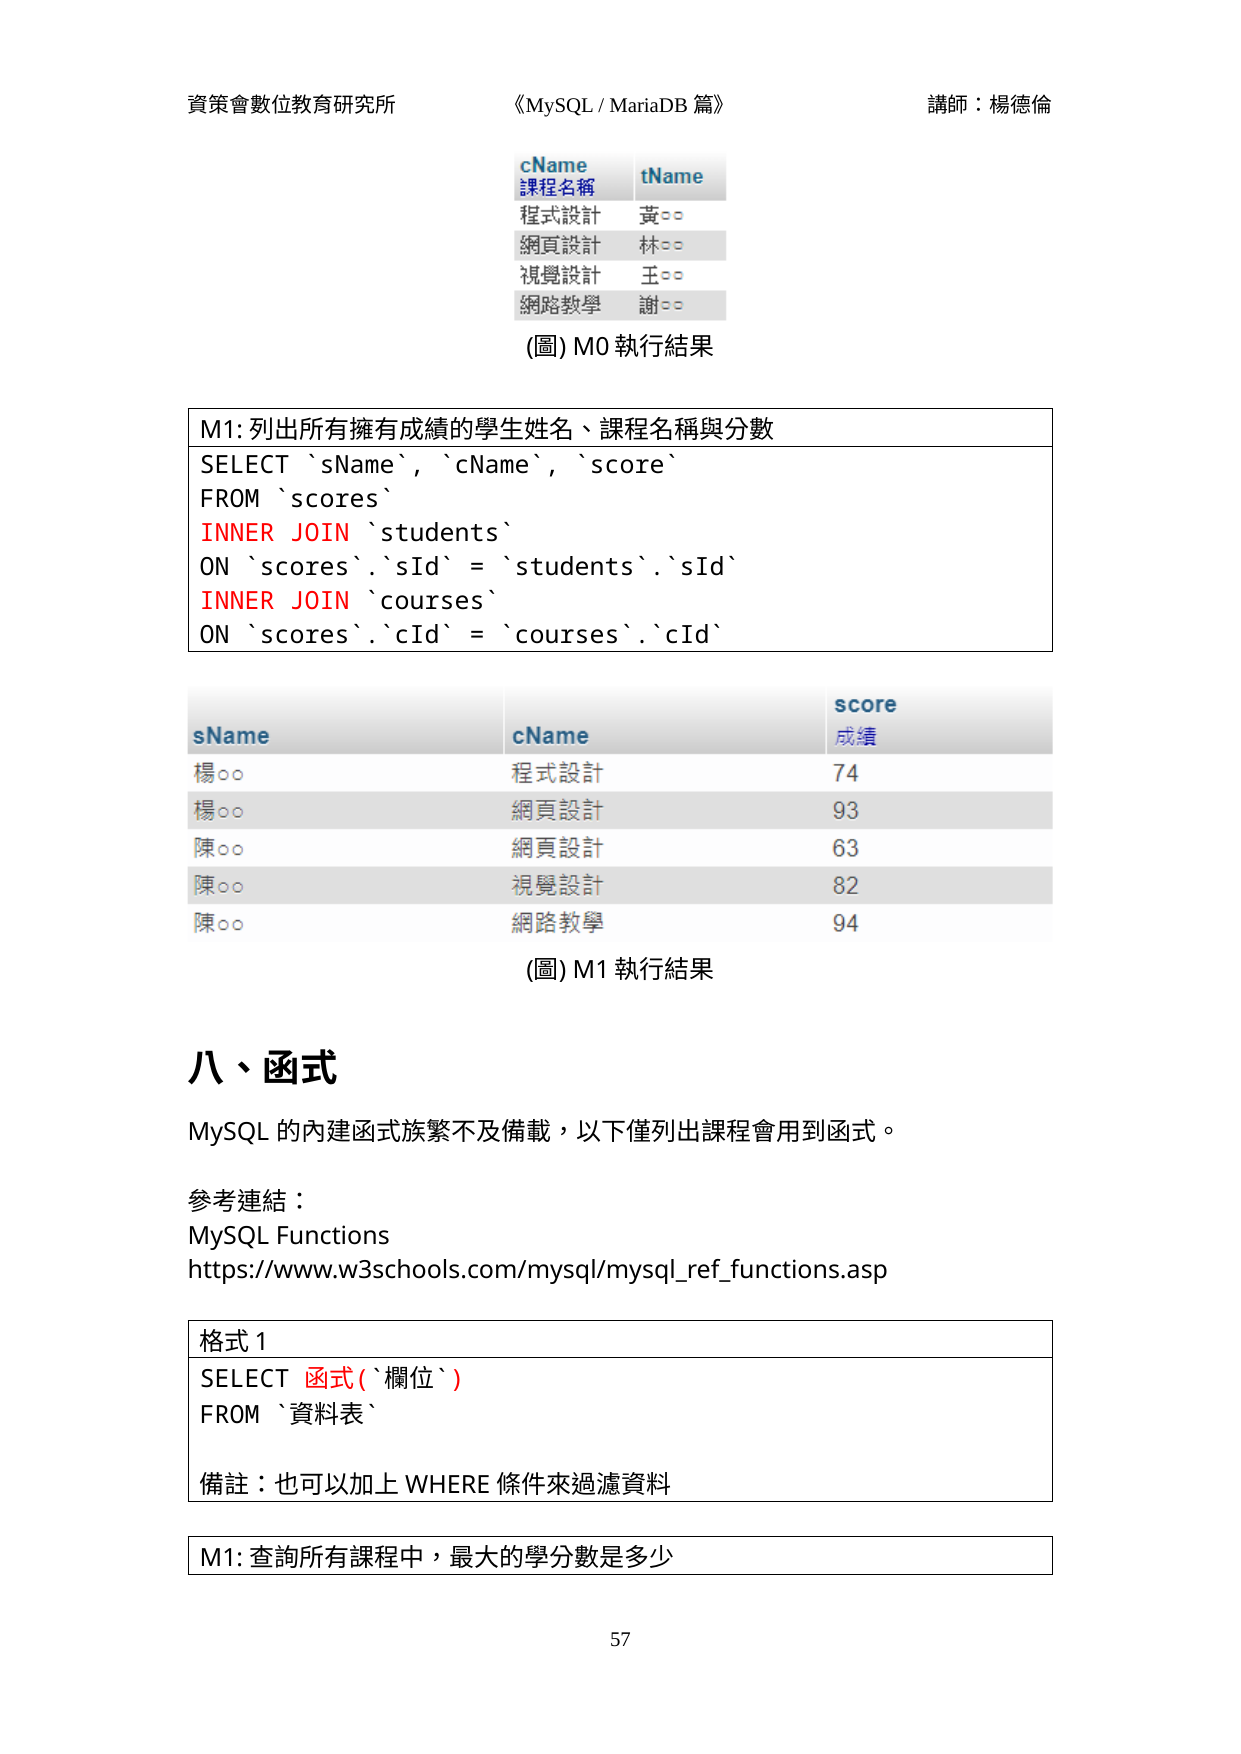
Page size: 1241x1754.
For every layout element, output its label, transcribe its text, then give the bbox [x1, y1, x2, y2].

text MySQL 的內建函式族繁不及備載，以下僅列出課程會用到函式。 [187, 1111, 1053, 1147]
table_header 格式1 [189, 1321, 1052, 1357]
text https://www.w3schools.com/mysql/mysql_ref_functions.asp [187, 1252, 1053, 1286]
picture [513, 150, 728, 327]
subtitle 八、函式 [187, 1038, 1053, 1092]
text (圖) M0執行結果 [187, 327, 1053, 363]
table_cell SELECT `sName`, `cName`, `score` FROM `scores` INNER JOIN `students` ON `scores`.`sId` = `students`.`sId` INNER JOIN `courses` ON `scores`.`cId` = `courses`.`cId` [189, 447, 1052, 651]
text 參考連結： [187, 1181, 1053, 1218]
text MySQL Functions [187, 1218, 1053, 1252]
table_cell SELECT 函式(`欄位`) FROM `資料表` 備註：也可以加上 WHERE 條件來過濾資料 [189, 1358, 1052, 1501]
text (圖) M1執行結果 [187, 949, 1053, 985]
table_header M1: 查詢所有課程中，最大的學分數是多少 [189, 1537, 1052, 1573]
table_header M1: 列出所有擁有成績的學生姓名、課程名稱與分數 [189, 409, 1052, 446]
picture [187, 686, 1053, 949]
